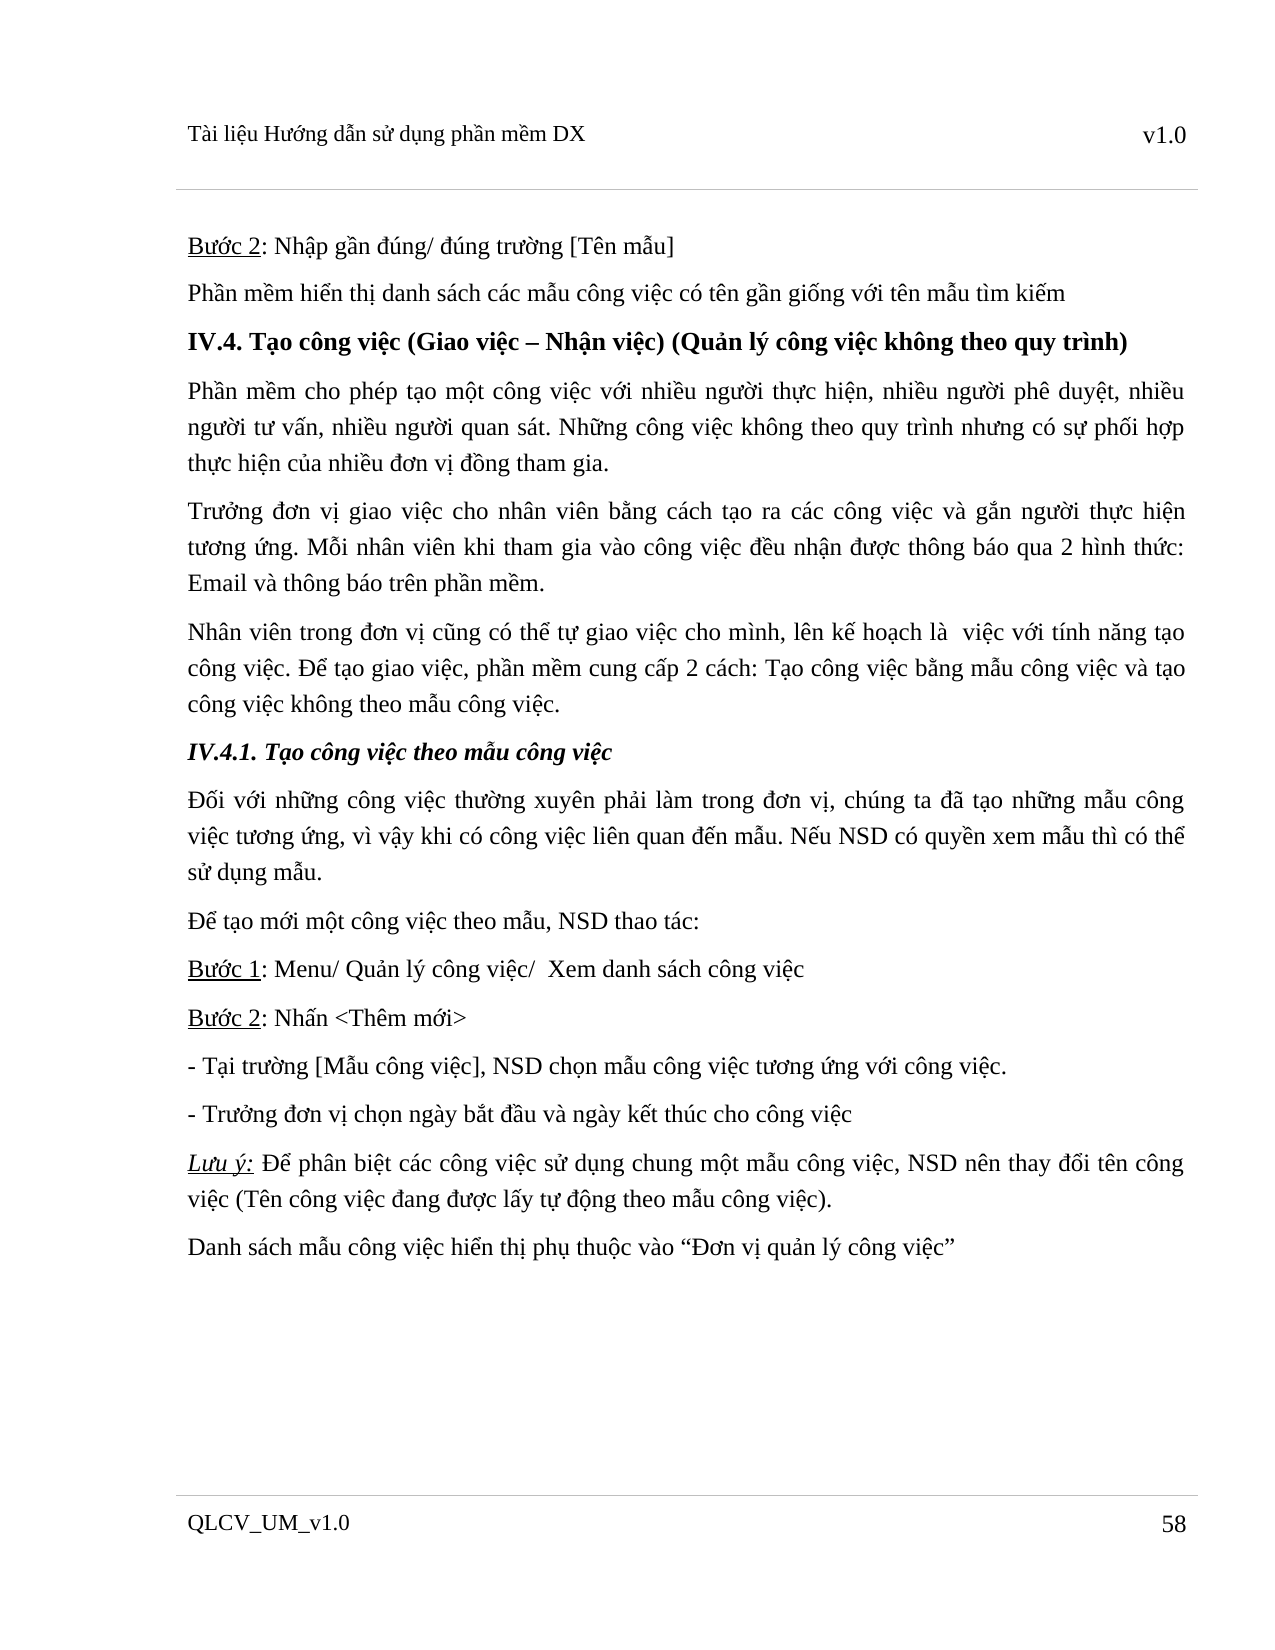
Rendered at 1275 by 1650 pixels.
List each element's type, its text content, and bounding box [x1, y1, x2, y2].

text Đối với những công việc thường xuyên phải làm trong đơn vị, chúng ta đã tạo những mẫu công việc tương ứng, vì vậy khi có công việc liên quan đến mẫu. Nếu NSD có quyền xem mẫu thì có thể sử dụng mẫu. [187, 786, 1186, 886]
text Lưu ý: Để phân biệt các công việc sử dụng chung một mẫu công việc, NSD nên thay đổi tên công việc (Tên công việc đang được lấy tự động theo mẫu công việc). [187, 1148, 1186, 1213]
text Danh sách mẫu công việc hiển thị phụ thuộc vào “Đơn vị quản lý công việc” [187, 1232, 1186, 1261]
subtitle Tạo công việc theo mẫu công việc [187, 737, 1186, 766]
text Bước 2: Nhập gần đúng/ đúng trường [Tên mẫu] [187, 231, 1186, 259]
text Phần mềm cho phép tạo một công việc với nhiều người thực hiện, nhiều người phê duyệt, nhiều người tư vấn, nhiều người quan sát. Những công việc không theo quy trình nhưng có sự phối hợp thực hiện của nhiều đơn vị đồng tham gia. [187, 376, 1186, 477]
text Bước 1: Menu/ Quản lý công việc/ Xem danh sách công việc [187, 954, 1186, 983]
text Trưởng đơn vị giao việc cho nhân viên bằng cách tạo ra các công việc và gắn người thực hiện tương ứng. Mỗi nhân viên khi tham gia vào công việc đều nhận được thông báo qua 2 hình thức: Email và thông báo trên phần mềm. [187, 496, 1186, 597]
text Phần mềm hiển thị danh sách các mẫu công việc có tên gần giống với tên mẫu tìm kiếm [187, 278, 1186, 307]
text - Trưởng đơn vị chọn ngày bắt đầu và ngày kết thúc cho công việc [187, 1099, 1186, 1128]
text Bước 2: Nhấn <Thêm mới> [187, 1003, 1186, 1031]
text - Tại trường [Mẫu công việc], NSD chọn mẫu công việc tương ứng với công việc. [187, 1051, 1186, 1080]
text Để tạo mới một công việc theo mẫu, NSD thao tác: [187, 906, 1186, 934]
subtitle Tạo công việc (Giao việc – Nhận việc) (Quản lý công việc không theo quy trình) [187, 326, 1186, 356]
text Nhân viên trong đơn vị cũng có thể tự giao việc cho mình, lên kế hoạch là việc với tính năng tạo công việc. Để tạo giao việc, phần mềm cung cấp 2 cách: Tạo công việc bằng mẫu công việc và tạo công việc không theo mẫu công việc. [187, 617, 1186, 717]
